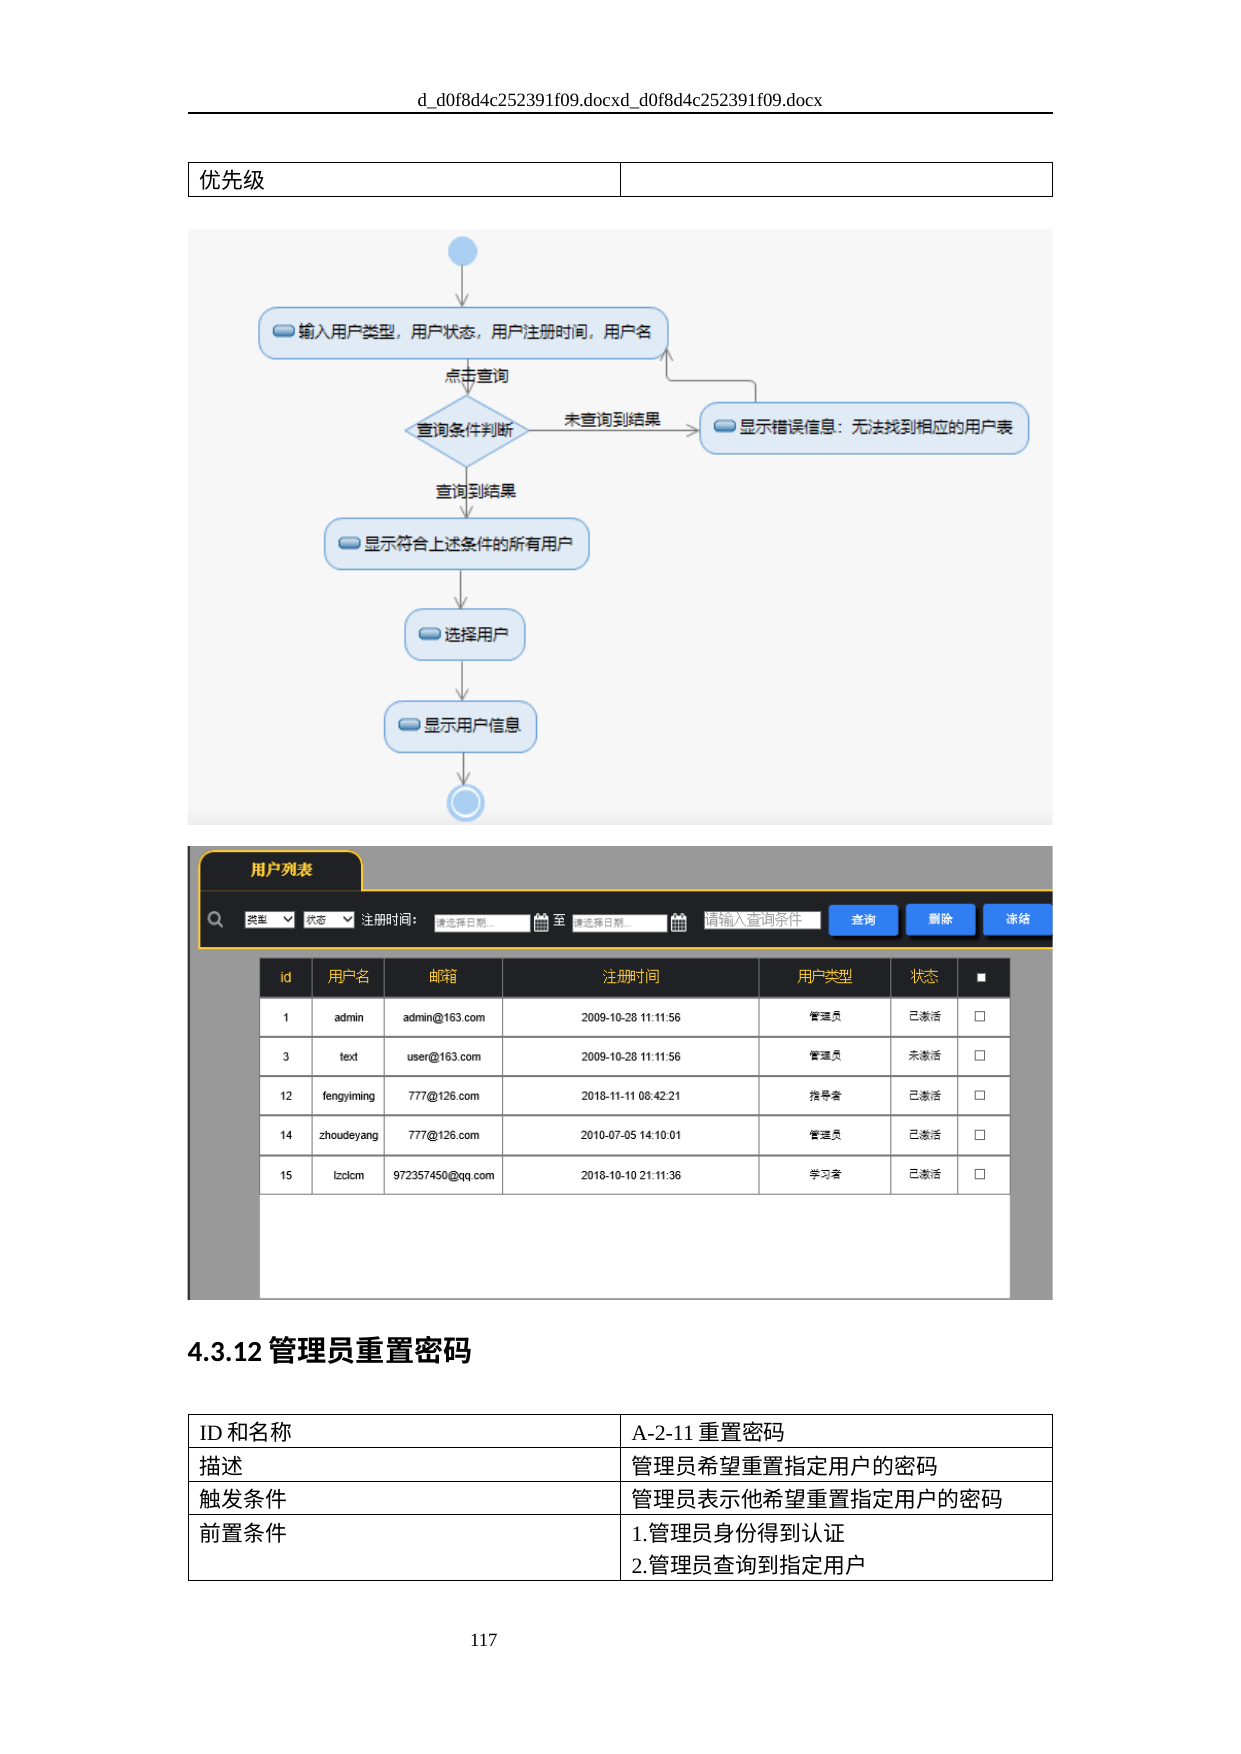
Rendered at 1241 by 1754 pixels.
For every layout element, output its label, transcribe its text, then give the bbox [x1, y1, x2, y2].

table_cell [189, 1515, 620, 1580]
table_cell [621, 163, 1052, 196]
subtitle 4.3.12管理员重置密码 [187, 1316, 1053, 1381]
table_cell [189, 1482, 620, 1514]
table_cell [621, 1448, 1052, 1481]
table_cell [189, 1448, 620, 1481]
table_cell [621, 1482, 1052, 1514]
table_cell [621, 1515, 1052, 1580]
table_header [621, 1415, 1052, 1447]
picture [187, 846, 1053, 1300]
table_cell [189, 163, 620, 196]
picture [187, 229, 1053, 825]
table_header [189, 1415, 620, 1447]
